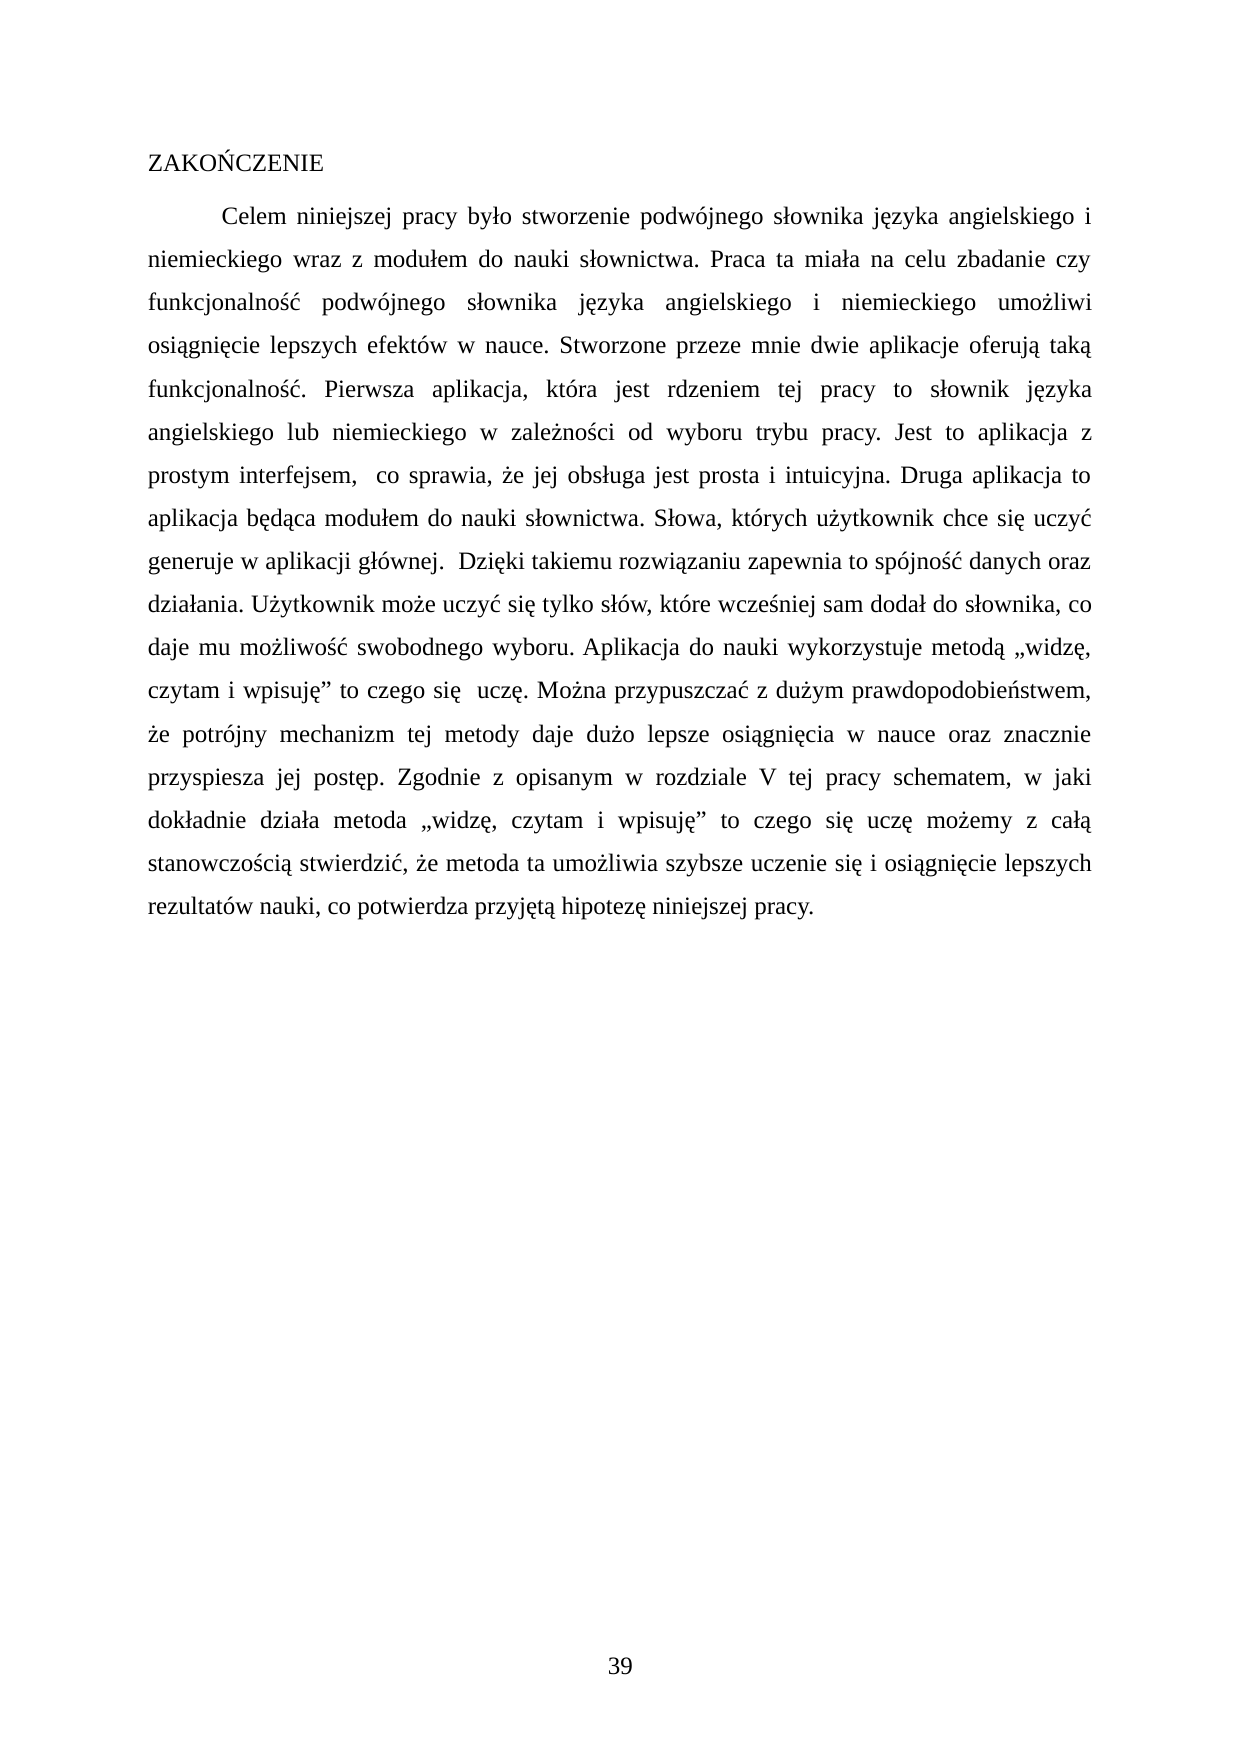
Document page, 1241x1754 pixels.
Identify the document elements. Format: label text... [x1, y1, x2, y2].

text ZAKOŃCZENIE [148, 148, 1093, 176]
text Celem niniejszej pracy było stworzenie podwójnego słownika języka angielskiego i niemieckiego wraz z modułem do nauki słownictwa. Praca ta miała na celu zbadanie czy funkcjonalność podwójnego słownika języka angielskiego i niemieckiego umożliwi osiągnięcie lepszych efektów w nauce. Stworzone przeze mnie dwie aplikacje oferują taką funkcjonalność. Pierwsza aplikacja, która jest rdzeniem tej pracy to słownik języka angielskiego lub niemieckiego w zależności od wyboru trybu pracy. Jest to aplikacja z prostym interfejsem, co sprawia, że jej obsługa jest prosta i intuicyjna. Druga aplikacja to aplikacja będąca modułem do nauki słownictwa. Słowa, których użytkownik chce się uczyć generuje w aplikacji głównej. Dzięki takiemu rozwiązaniu zapewnia to spójność danych oraz działania. Użytkownik może uczyć się tylko słów, które wcześniej sam dodał do słownika, co daje mu możliwość swobodnego wyboru. Aplikacja do nauki wykorzystuje metodą „widzę, czytam i wpisuję” to czego się uczę. Można przypuszczać z dużym prawdopodobieństwem, że potrójny mechanizm tej metody daje dużo lepsze osiągnięcia w nauce oraz znacznie przyspiesza jej postęp. Zgodnie z opisanym w rozdziale V tej pracy schematem, w jaki dokładnie działa metoda „widzę, czytam i wpisuję” to czego się uczę możemy z całą stanowczością stwierdzić, że metoda ta umożliwia szybsze uczenie się i osiągnięcie lepszych rezultatów nauki, co potwierdza przyjętą hipotezę niniejszej pracy. [148, 201, 1093, 920]
